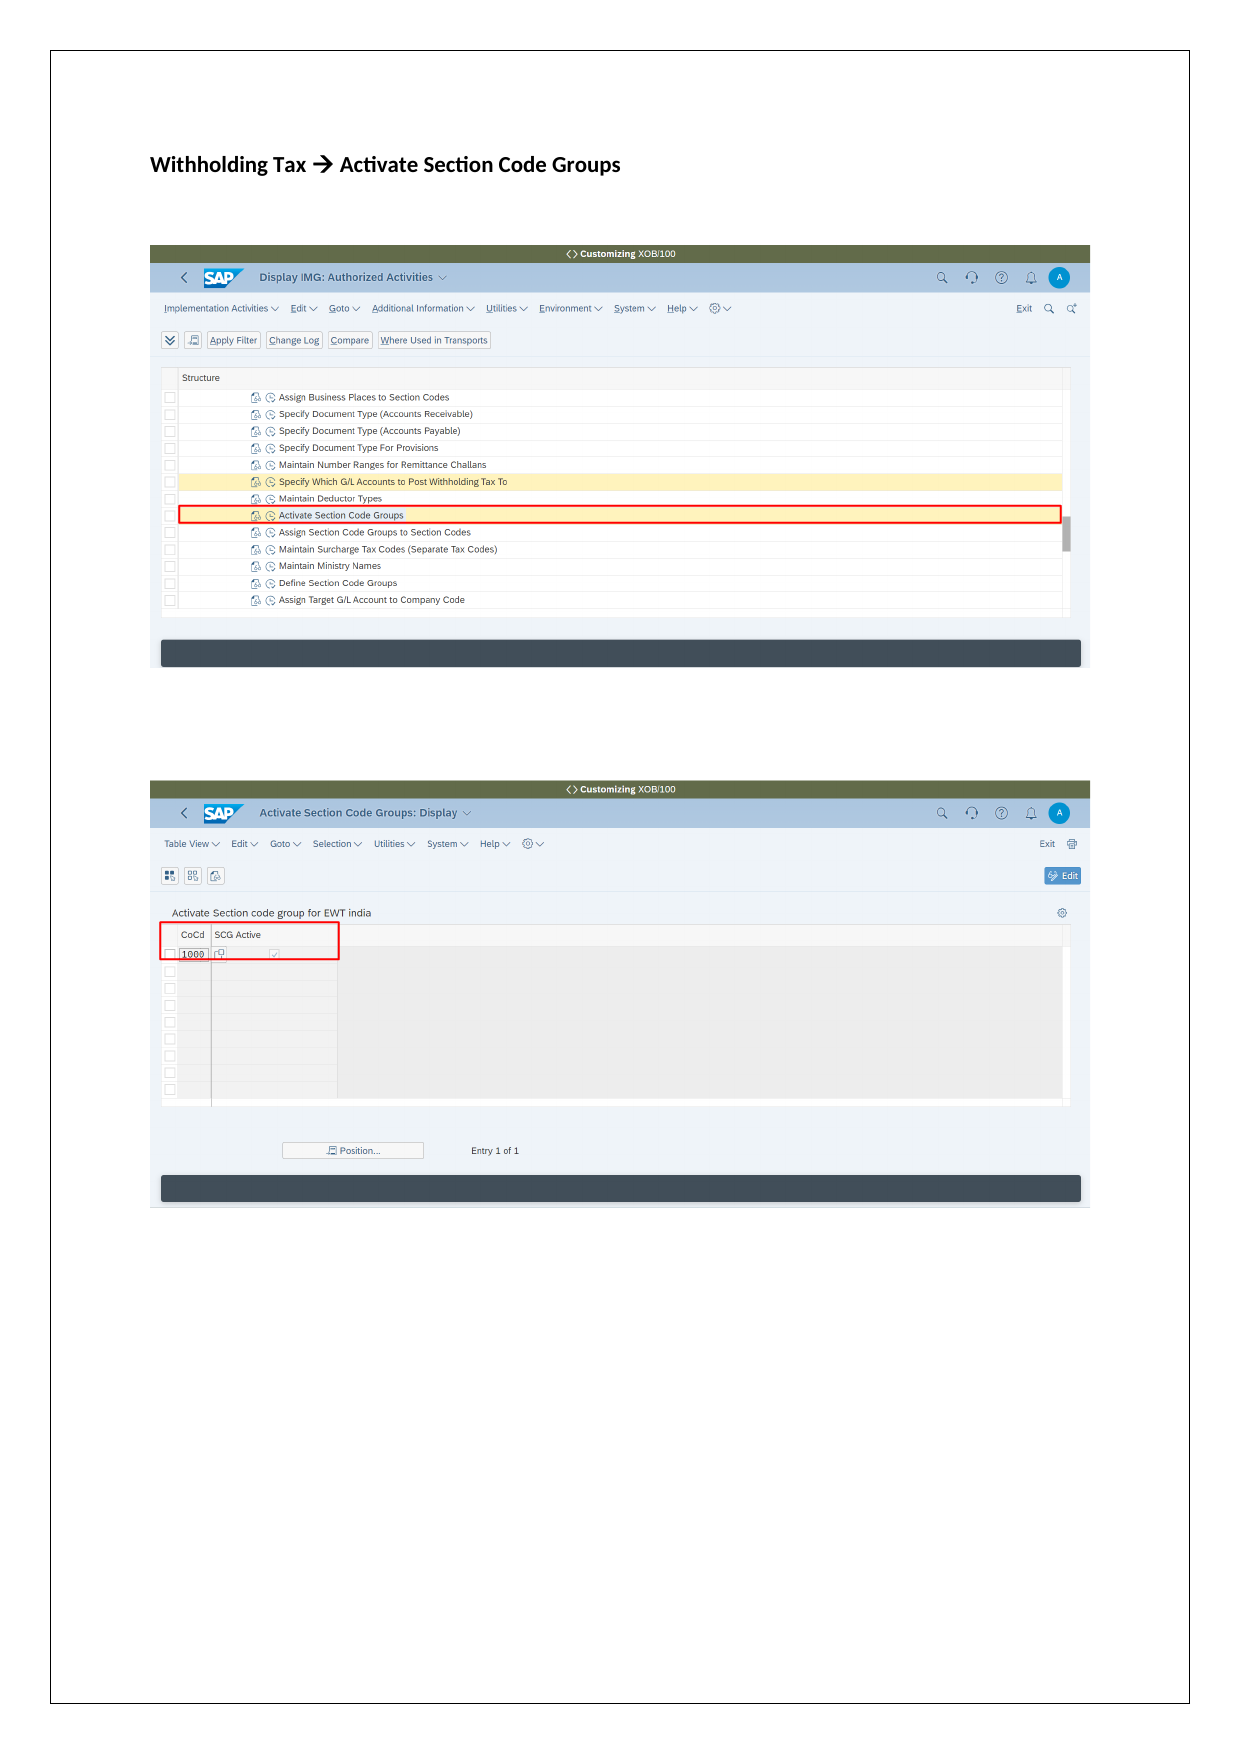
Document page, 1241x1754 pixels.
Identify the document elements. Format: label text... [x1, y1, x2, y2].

picture [150, 243, 1091, 668]
text Withholding Tax Activate Section Code Groups [150, 150, 1090, 178]
picture [150, 780, 1091, 1208]
